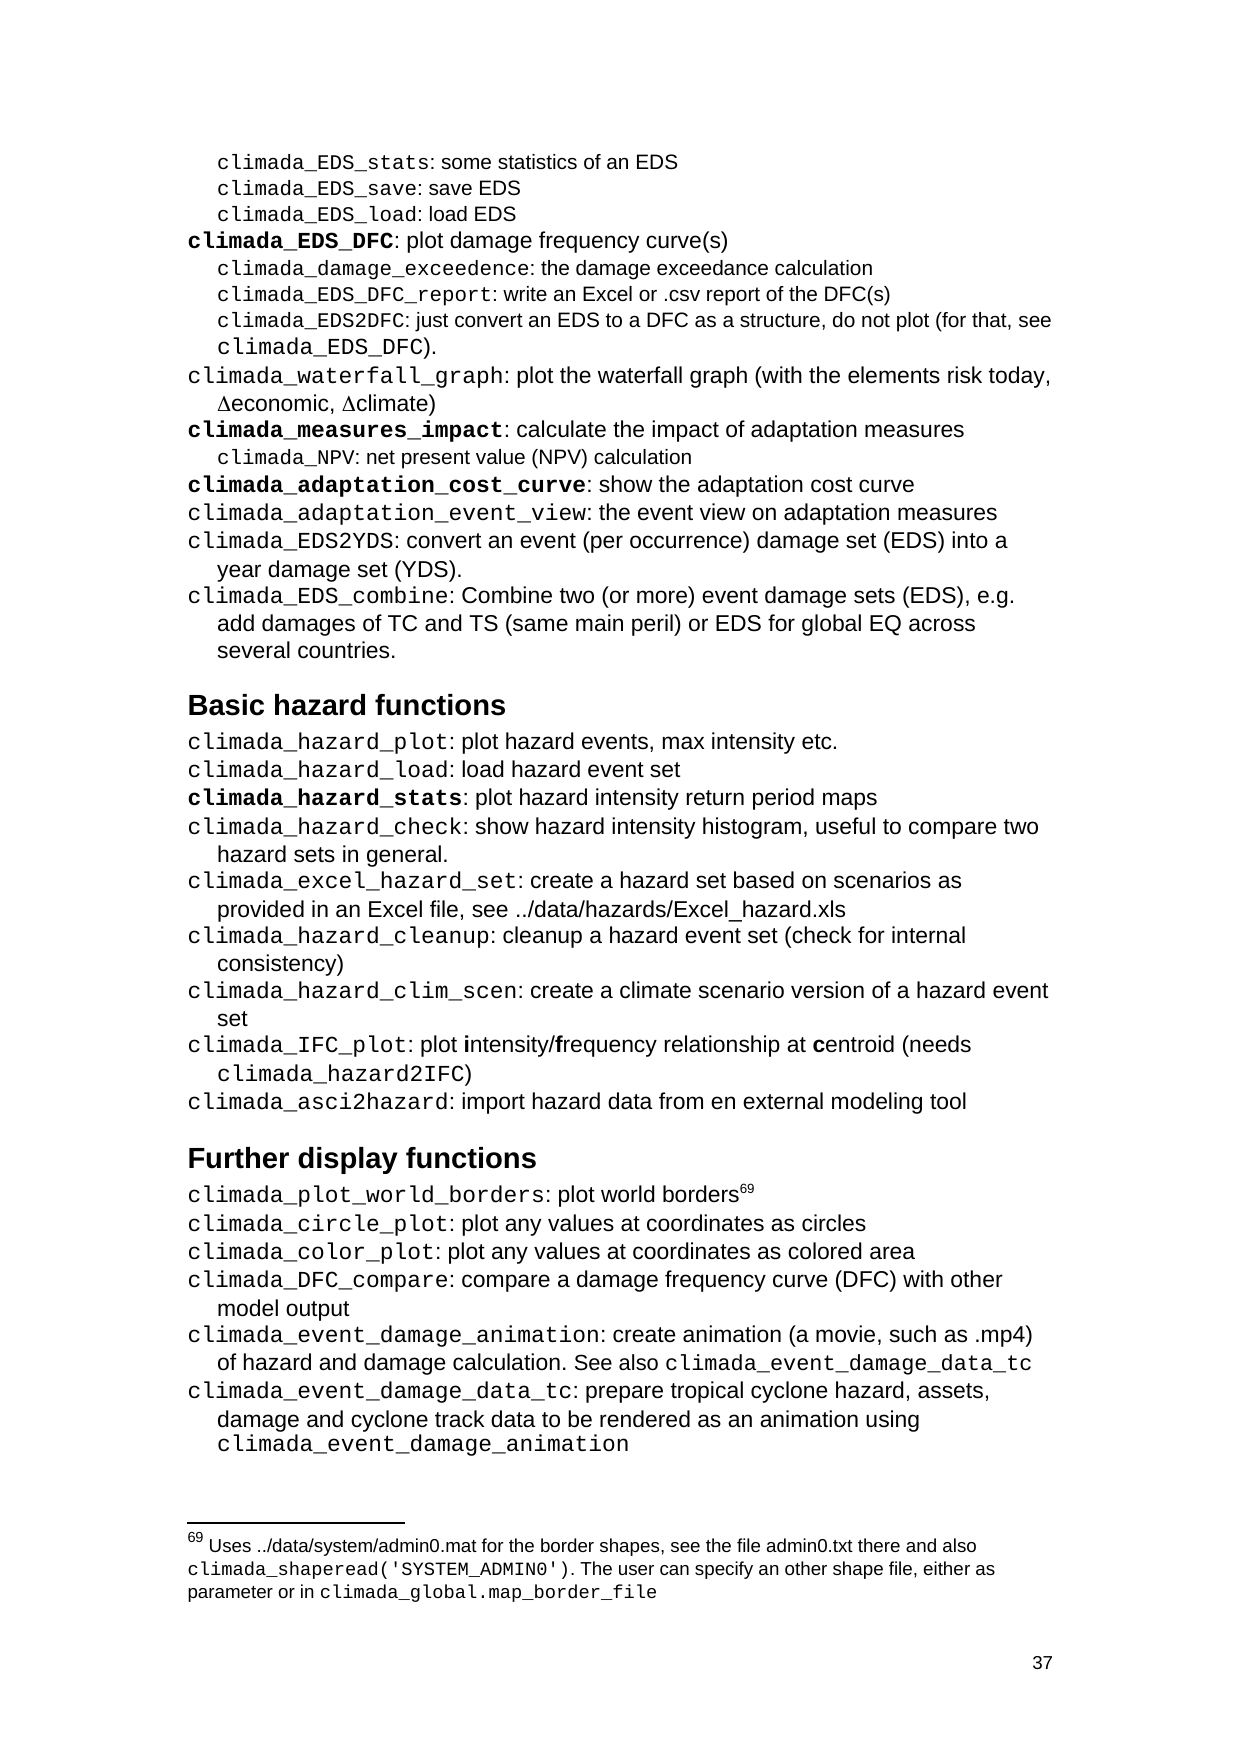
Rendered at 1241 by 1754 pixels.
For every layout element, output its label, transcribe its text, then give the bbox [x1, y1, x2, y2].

text climada_hazard_check: show hazard intensity histogram, useful to compare two hazard sets in general. [187, 813, 1053, 867]
text climada_EDS_DFC: plot damage frequency curve(s) [187, 227, 1053, 256]
text climada_IFC_plot: plot intensity/frequency relationship at centroid (needs climada_hazard2IFC) [187, 1031, 1053, 1088]
text climada_DFC_compare: compare a damage frequency curve (DFC) with other model output [187, 1266, 1053, 1321]
text climada_excel_hazard_set: create a hazard set based on scenarios as provided in an Excel file, see ../data/hazards/Excel_hazard.xls [187, 867, 1053, 922]
text climada_hazard_clim_scen: create a climate scenario version of a hazard event set [187, 977, 1053, 1031]
text climada_EDS2YDS: convert an event (per occurrence) damage set (EDS) into a year damage set (YDS). [187, 527, 1053, 582]
text climada_damage_exceedence: the damage exceedance calculation [217, 256, 1053, 282]
text climada_color_plot: plot any values at coordinates as colored area [187, 1238, 1053, 1266]
text climada_EDS_DFC_report: write an Excel or .csv report of the DFC(s) [217, 282, 1053, 307]
text climada_adaptation_cost_curve: show the adaptation cost curve [187, 471, 1053, 499]
text climada_event_damage_animation: create animation (a movie, such as .mp4) of hazard and damage calculation. See also climada_event_damage_data_tc [187, 1321, 1053, 1377]
text climada_asci2hazard: import hazard data from en external modeling tool [187, 1088, 1053, 1116]
text climada_measures_impact: calculate the impact of adaptation measures [187, 416, 1053, 445]
text climada_hazard_cleanup: cleanup a hazard event set (check for internal consistency) [187, 922, 1053, 977]
text climada_waterfall_graph: plot the waterfall graph (with the elements risk today, economic, climate) [187, 362, 1053, 416]
text climada_event_damage_data_tc: prepare tropical cyclone hazard, assets, damage and cyclone track data to be rendered as an animation using climada_event_damage_animation [187, 1377, 1053, 1458]
text climada_EDS_stats: some statistics of an EDS [217, 150, 1053, 176]
text climada_EDS_save: save EDS [217, 176, 1053, 202]
text climada_plot_world_borders: plot world borders [187, 1181, 1053, 1209]
text climada_EDS_load: load EDS [217, 202, 1053, 227]
text climada_hazard_stats: plot hazard intensity return period maps [187, 784, 1053, 813]
text climada_EDS_combine: Combine two (or more) event damage sets (EDS), e.g. add damages of TC and TS (same main peril) or EDS for global EQ across several countries. [187, 582, 1053, 663]
subtitle Further display functions [187, 1141, 1053, 1175]
subtitle Basic hazard functions [187, 688, 1053, 721]
text climada_circle_plot: plot any values at coordinates as circles [187, 1209, 1053, 1238]
text climada_hazard_plot: plot hazard events, max intensity etc. [187, 728, 1053, 756]
text climada_adaptation_event_view: the event view on adaptation measures [187, 499, 1053, 527]
text climada_NPV: net present value (NPV) calculation [217, 445, 1053, 471]
text climada_EDS2DFC: just convert an EDS to a DFC as a structure, do not plot (for that, see climada_EDS_DFC). [217, 307, 1053, 362]
text climada_hazard_load: load hazard event set [187, 756, 1053, 784]
